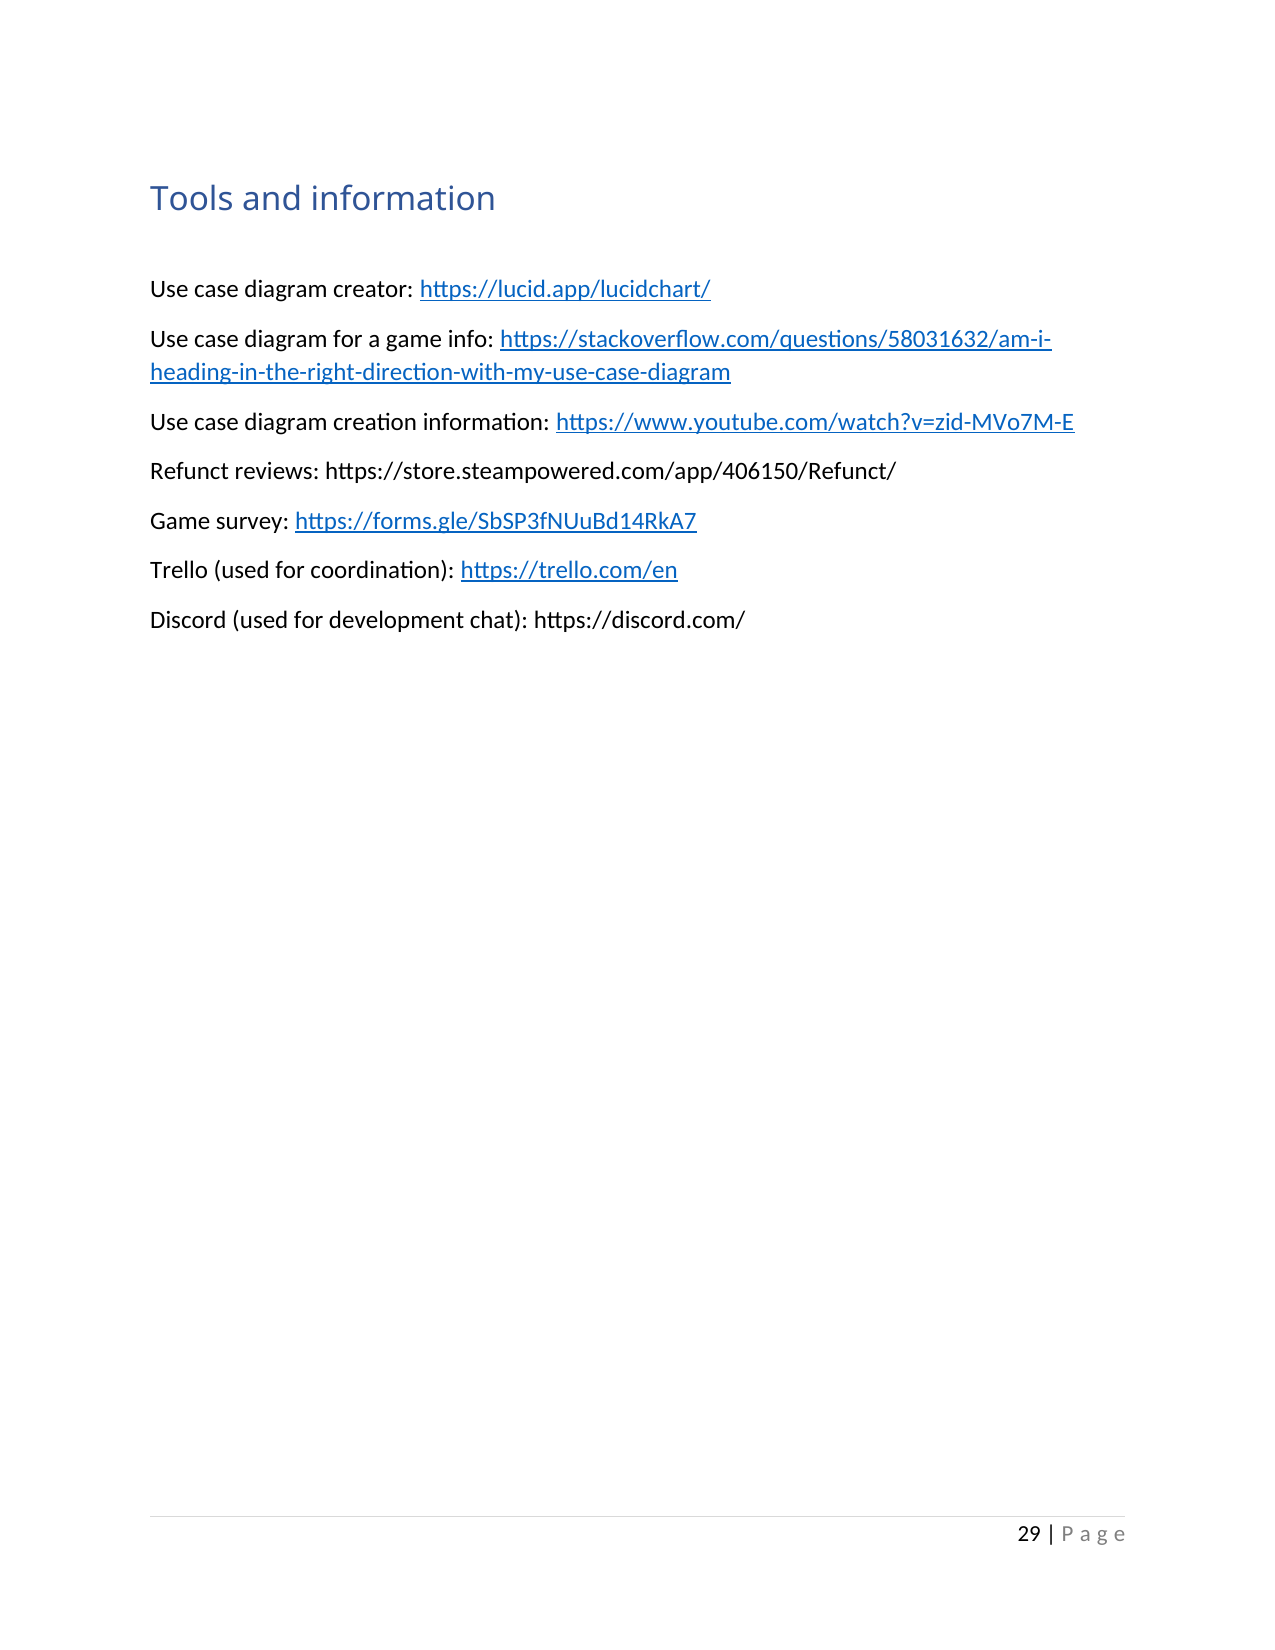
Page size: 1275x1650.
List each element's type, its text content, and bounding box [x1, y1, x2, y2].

text Trello (used for coordination): https://trello.com/en [150, 554, 1125, 585]
subtitle Tools and information [150, 175, 1125, 220]
text Use case diagram for a game info: https://stackoverflow.com/questions/58031632/am-i-heading-in-the-right-direction-with-my-use-case-diagram [150, 323, 1125, 387]
text Discord (used for development chat): https://discord.com/ [150, 604, 1125, 634]
text Game survey: https://forms.gle/SbSP3fNUuBd14RkA7 [150, 505, 1125, 535]
text Refunct reviews: https://store.steampowered.com/app/406150/Refunct/ [150, 455, 1125, 486]
text Use case diagram creator: https://lucid.app/lucidchart/ [150, 273, 1125, 304]
text Use case diagram creation information: https://www.youtube.com/watch?v=zid-MVo7M-E [150, 406, 1125, 436]
